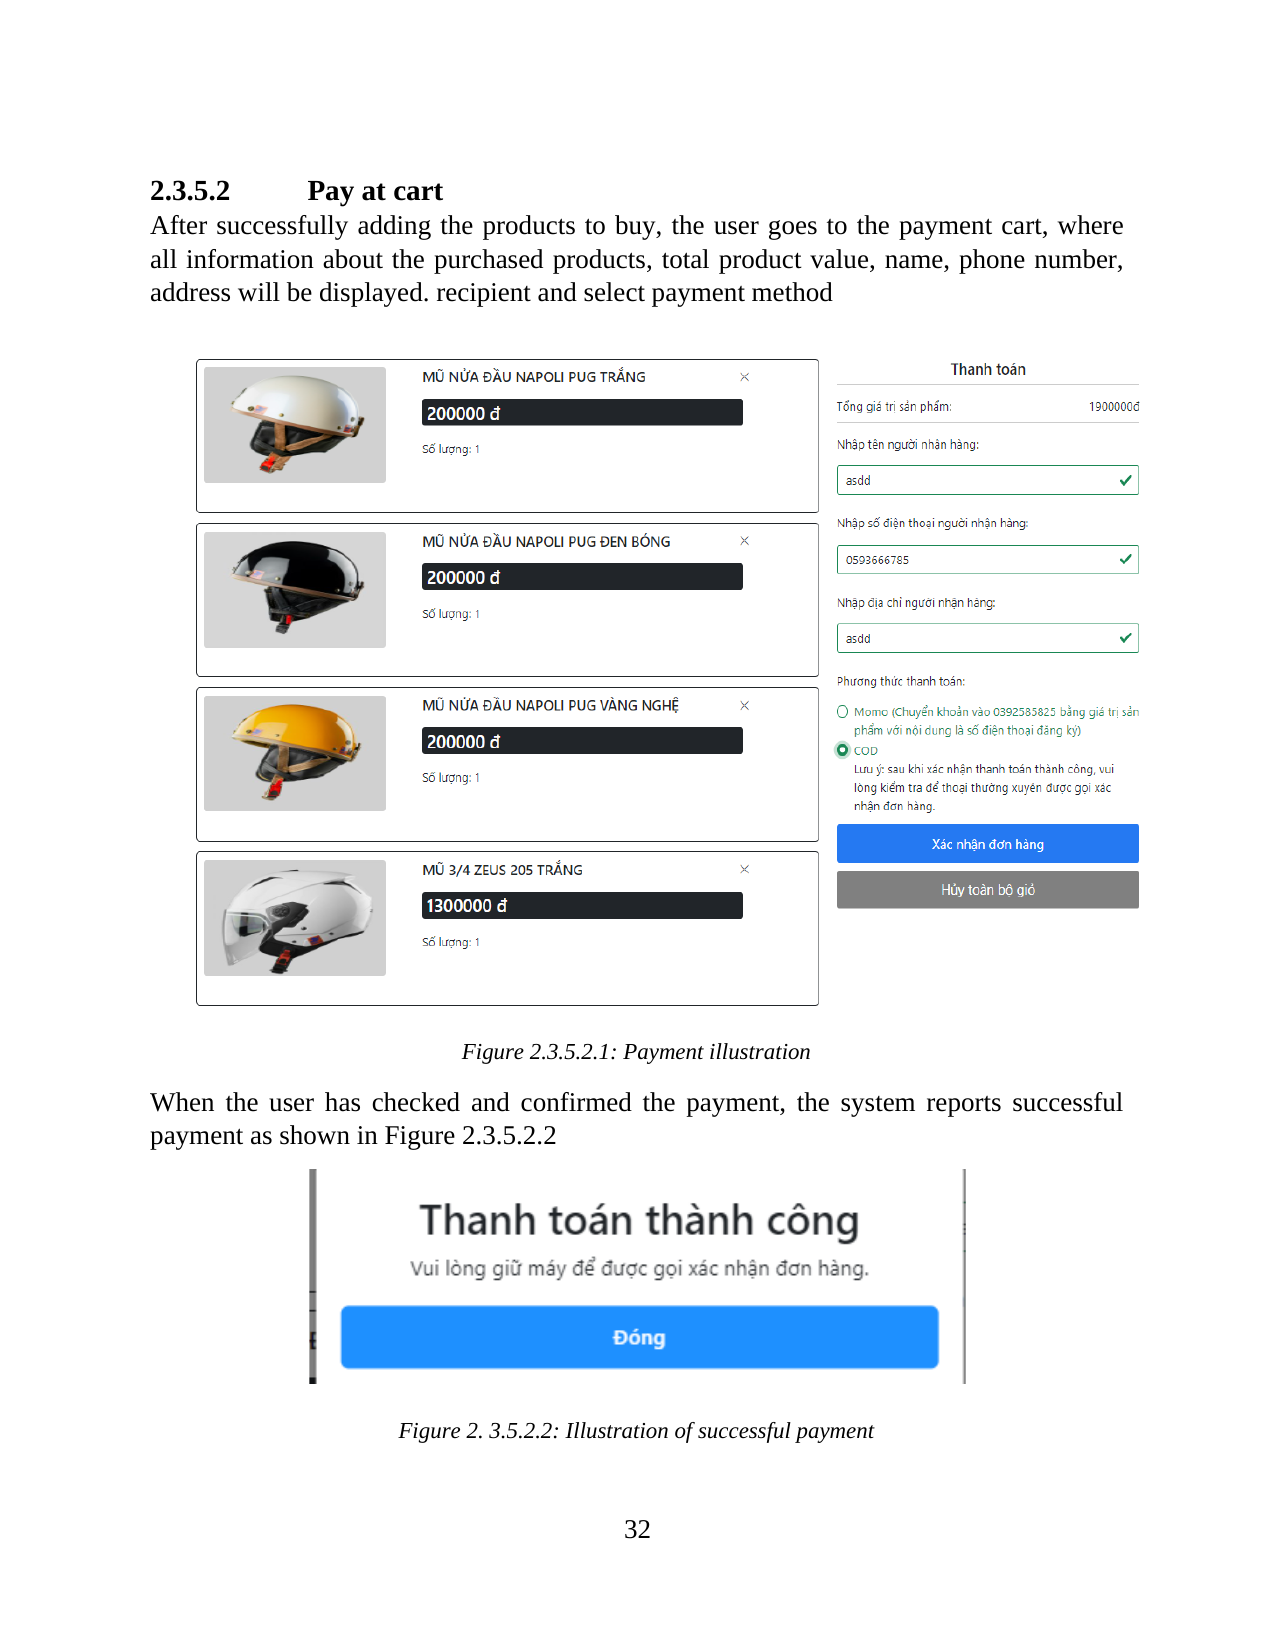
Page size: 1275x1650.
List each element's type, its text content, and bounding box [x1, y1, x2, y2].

text Figure 2. 3.5.2.2: Illustration of successful payment [150, 1417, 1125, 1443]
picture [309, 1169, 966, 1384]
picture [150, 326, 1173, 1020]
subtitle Pay at cart [150, 173, 1125, 207]
text Figure 2.3.5.2.1: Payment illustration [150, 1038, 1125, 1065]
text After successfully adding the products to buy, the user goes to the payment cart, where all information about the purchased products, total product value, name, phone number, address will be displayed. recipient and select payment method [150, 209, 1125, 307]
text When the user has checked and confirmed the payment, the system reports successful payment as shown in Figure 2.3.5.2.2 [150, 1086, 1125, 1150]
